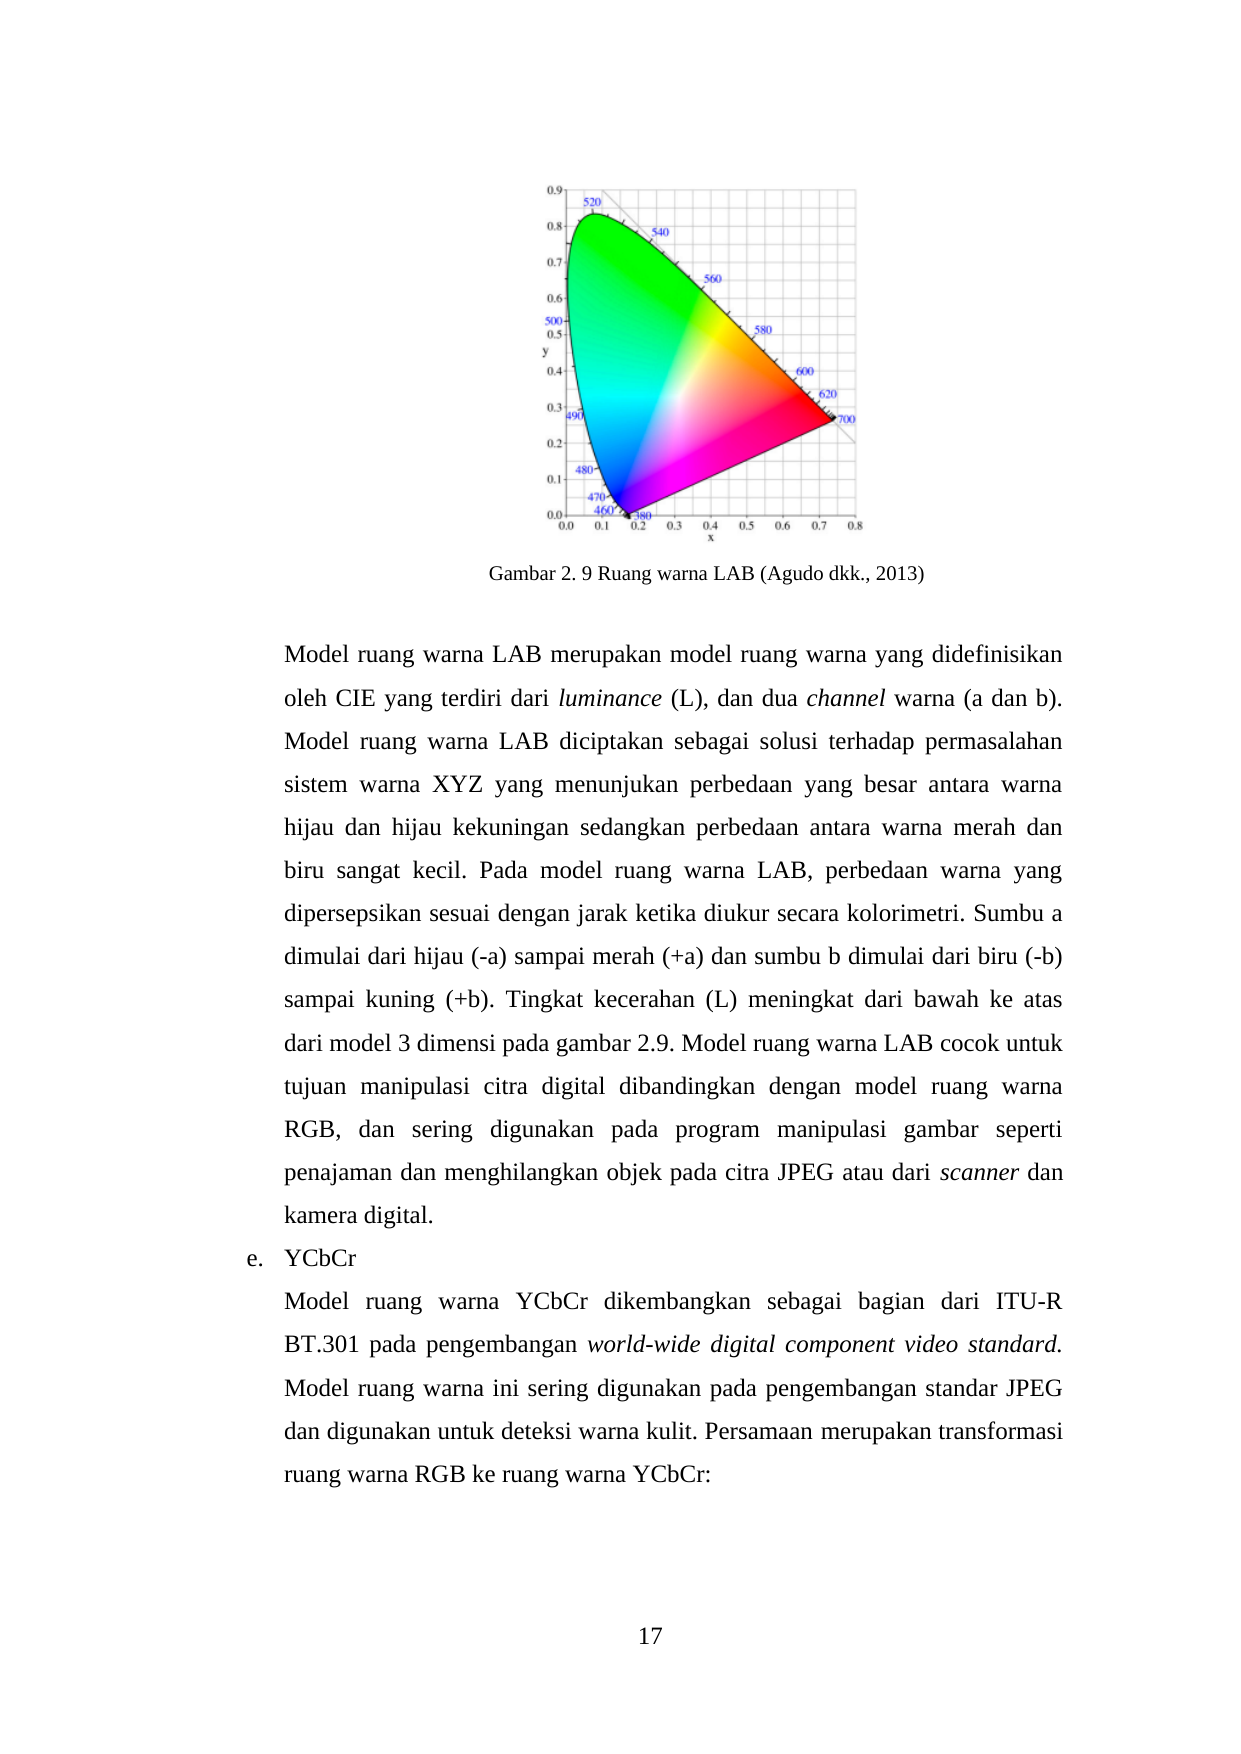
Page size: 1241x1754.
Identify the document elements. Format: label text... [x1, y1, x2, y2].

picture [532, 177, 881, 546]
text Gambar 2. 9 Ruang warna LAB (Agudo dkk., 2013) [349, 560, 1063, 584]
list YCbCr [246, 1243, 1063, 1272]
list Model ruang warna YCbCr dikembangkan sebagai bagian dari ITU-R BT.301 pada pengembangan world-wide digital component video standard. Model ruang warna ini sering digunakan pada pengembangan standar JPEG dan digunakan untuk deteksi warna kulit. Persamaan merupakan transformasi ruang warna RGB ke ruang warna YCbCr: [284, 1286, 1063, 1488]
list Model ruang warna LAB merupakan model ruang warna yang didefinisikan oleh CIE yang terdiri dari luminance (L), dan dua channel warna (a dan b). Model ruang warna LAB diciptakan sebagai solusi terhadap permasalahan sistem warna XYZ yang menunjukan perbedaan yang besar antara warna hijau dan hijau kekuningan sedangkan perbedaan antara warna merah dan biru sangat kecil. Pada model ruang warna LAB, perbedaan warna yang dipersepsikan sesuai dengan jarak ketika diukur secara kolorimetri. Sumbu a dimulai dari hijau (-a) sampai merah (+a) dan sumbu b dimulai dari biru (-b) sampai kuning (+b). Tingkat kecerahan (L) meningkat dari bawah ke atas dari model 3 dimensi pada gambar 2.9. Model ruang warna LAB cocok untuk tujuan manipulasi citra digital dibandingkan dengan model ruang warna RGB, dan sering digunakan pada program manipulasi gambar seperti penajaman dan menghilangkan objek pada citra JPEG atau dari scanner dan kamera digital. [284, 639, 1063, 1229]
